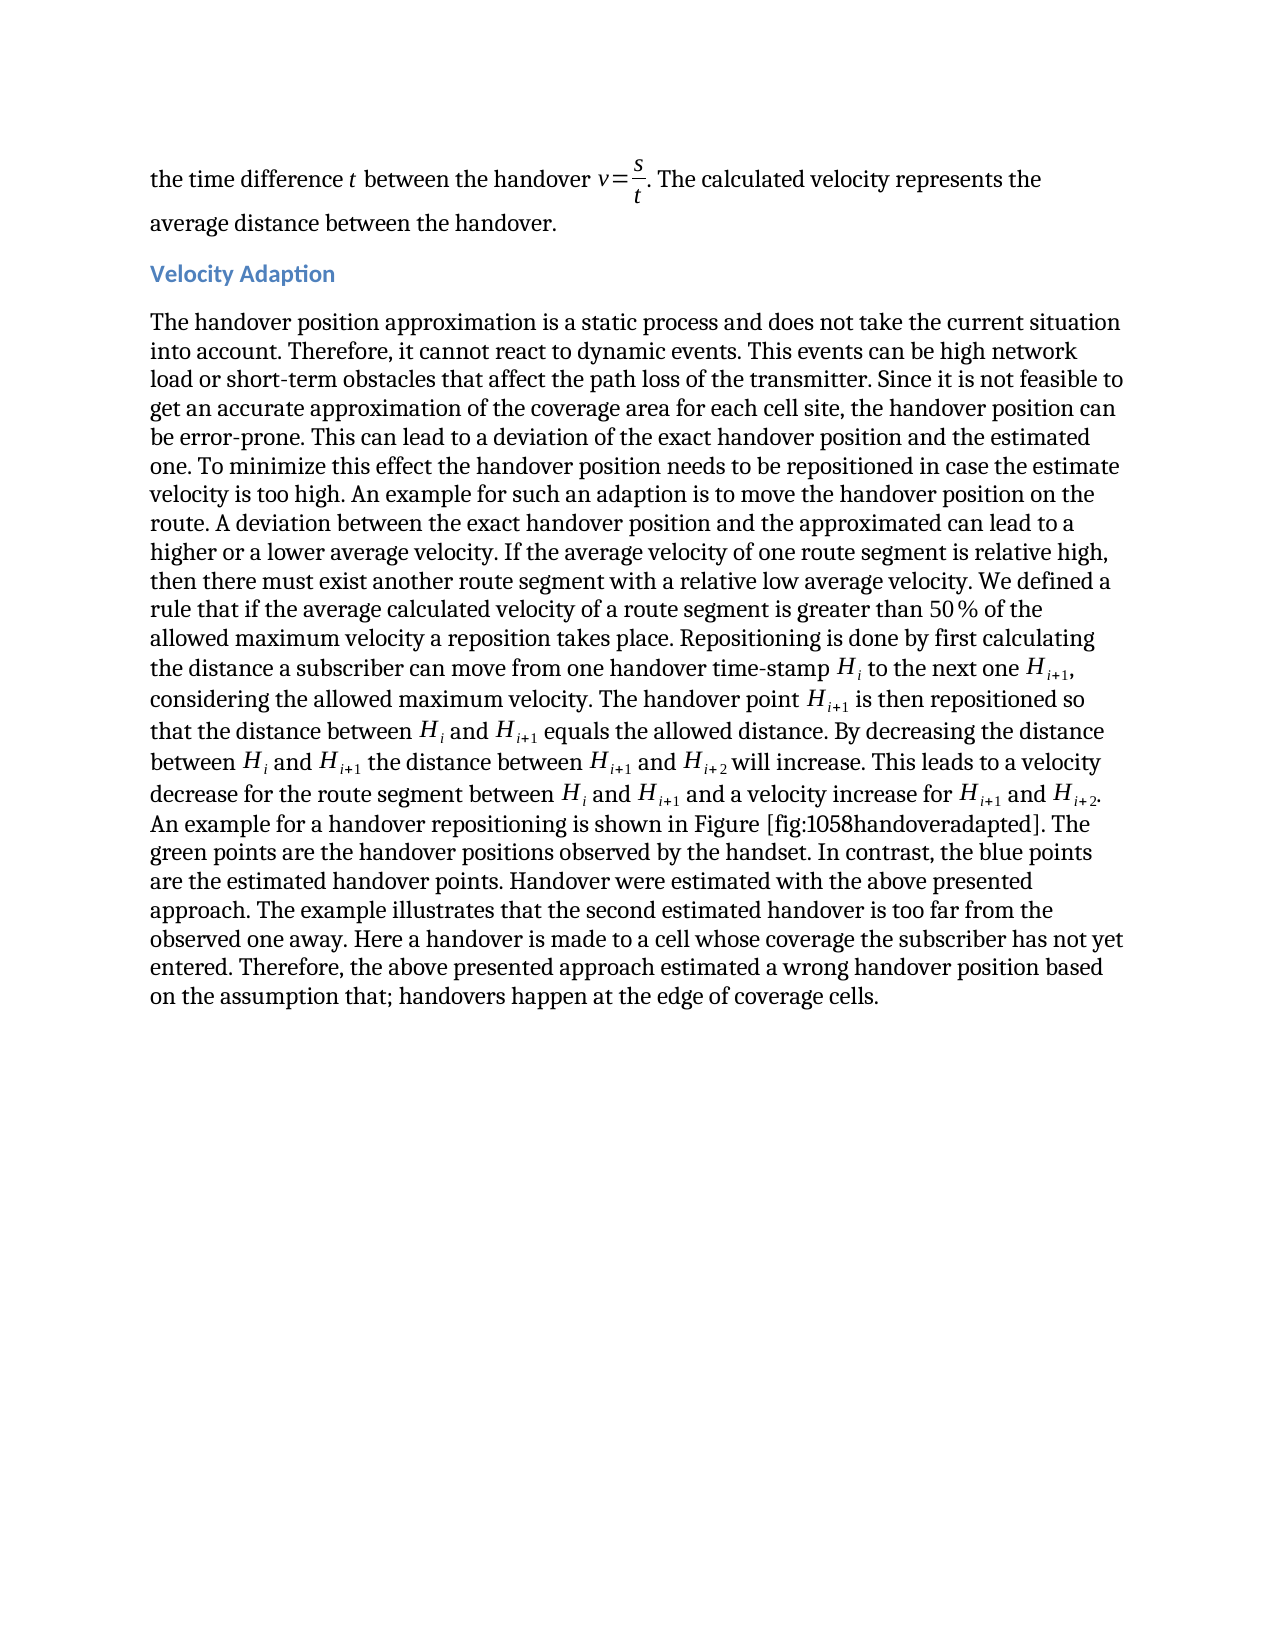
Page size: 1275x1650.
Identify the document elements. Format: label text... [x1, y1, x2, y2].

subtitle Velocity Adaption [150, 258, 1125, 289]
text The handover position approximation is a static process and does not take the current situation into account. Therefore, it cannot react to dynamic events. This events can be high network load or short-term obstacles that affect the path loss of the transmitter. Since it is not feasible to get an accurate approximation of the coverage area for each cell site, the handover position can be error-prone. This can lead to a deviation of the exact handover position and the estimated one. To minimize this effect the handover position needs to be repositioned in case the estimate velocity is too high. An example for such an adaption is to move the handover position on the route. A deviation between the exact handover position and the approximated can lead to a higher or a lower average velocity. If the average velocity of one route segment is relative high, then there must exist another route segment with a relative low average velocity. We defined a rule that if the average calculated velocity of a route segment is greater than of the allowed maximum velocity a reposition takes place. Repositioning is done by first calculating the distance a subscriber can move from one handover time-stamp to the next one , considering the allowed maximum velocity. The handover point is then repositioned so that the distance between and equals the allowed distance. By decreasing the distance between and the distance between and will increase. This leads to a velocity decrease for the route segment between and and a velocity increase for and . An example for a handover repositioning is shown in Figure [fig:1058handoveradapted]. The green points are the handover positions observed by the handset. In contrast, the blue points are the estimated handover points. Handover were estimated with the above presented approach. The example illustrates that the second estimated handover is too far from the observed one away. Here a handover is made to a cell whose coverage the subscriber has not yet entered. Therefore, the above presented approach estimated a wrong handover position based on the assumption that; handovers happen at the edge of coverage cells. [150, 308, 1125, 1011]
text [150, 150, 1125, 238]
